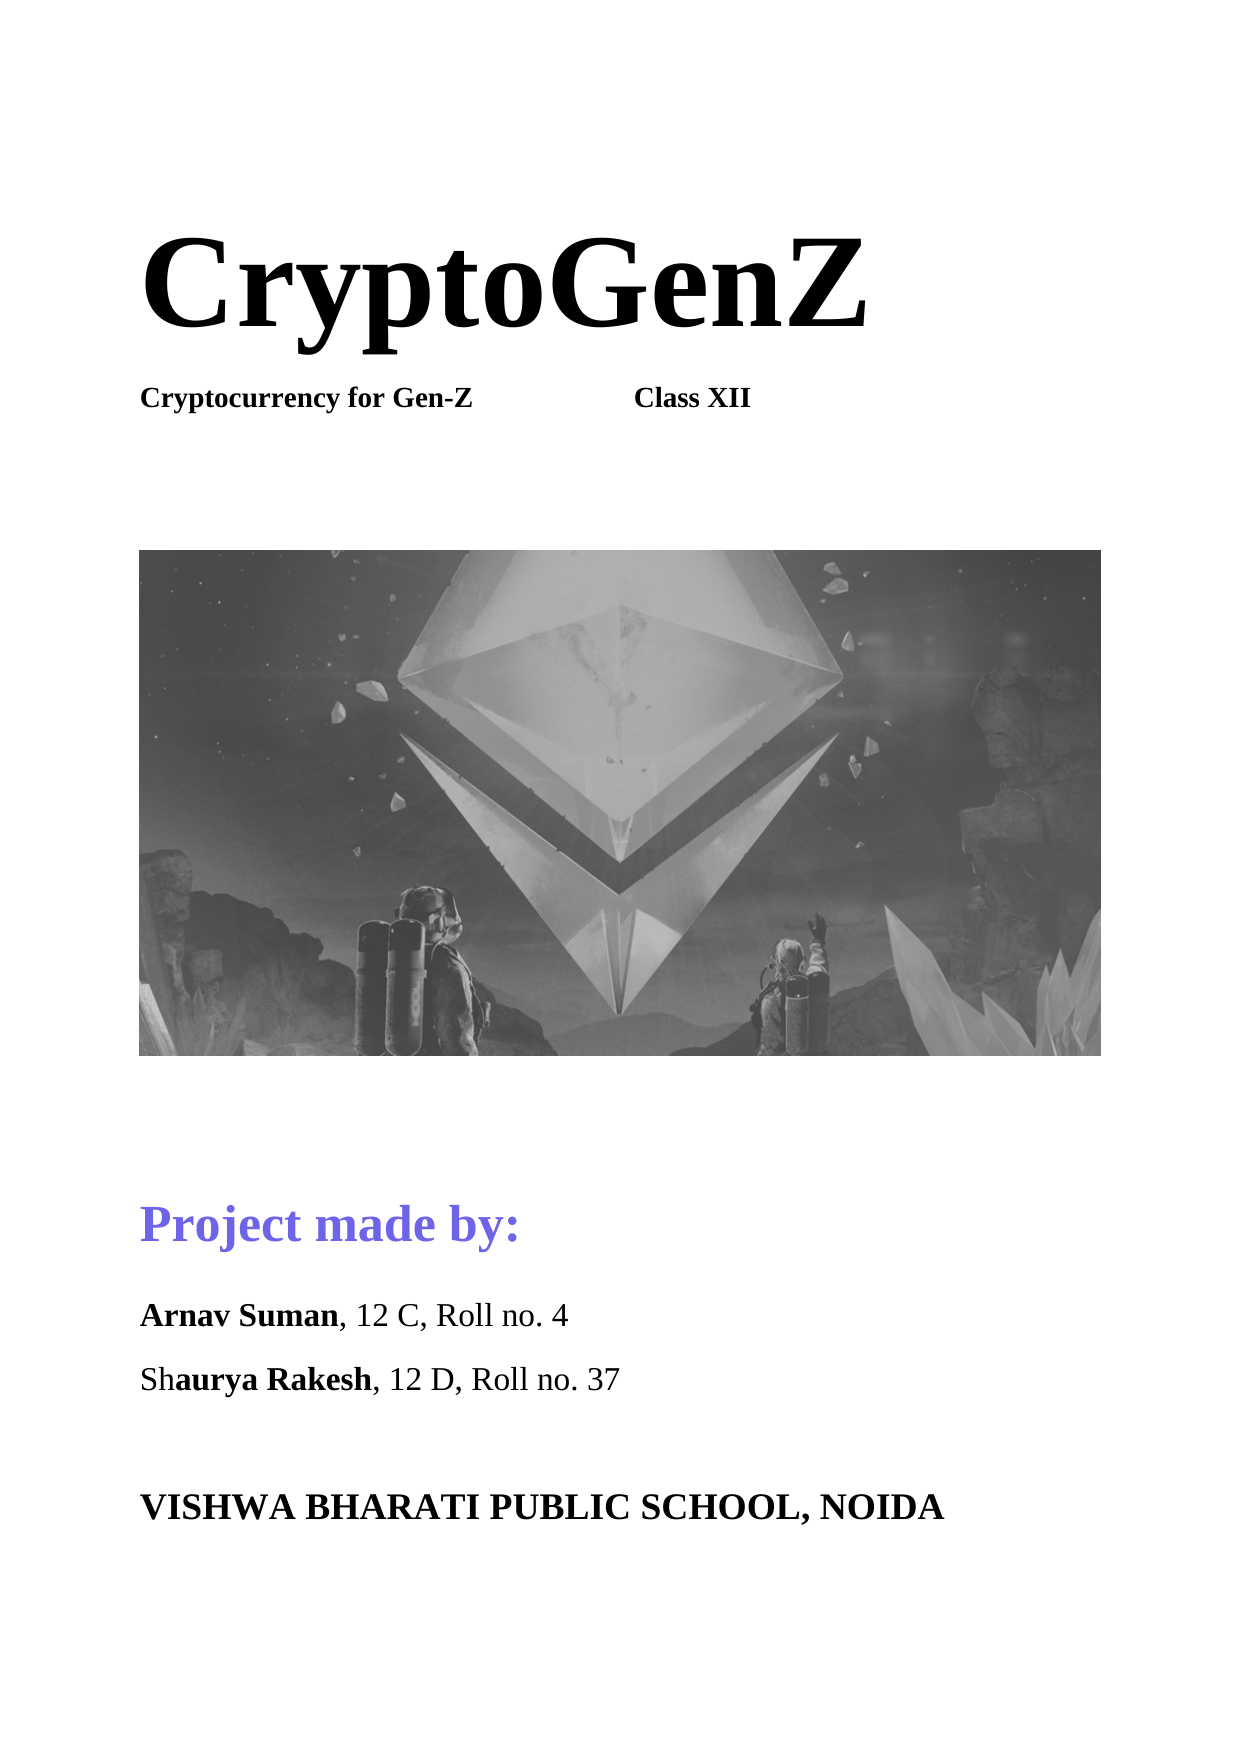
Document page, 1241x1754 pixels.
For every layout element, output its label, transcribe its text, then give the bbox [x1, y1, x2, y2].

text Project made by: [139, 1193, 1101, 1253]
text Shaurya Rakesh, 12 D, Roll no. 37 [139, 1359, 1101, 1397]
subtitle Cryptocurrency for Gen-Z Class XII [139, 380, 1101, 413]
title CryptoGenZ [139, 202, 1101, 355]
text Arnav Suman, 12 C, Roll no. 4 [139, 1296, 1101, 1334]
picture [139, 550, 1101, 1056]
text VISHWA BHARATI PUBLIC SCHOOL, NOIDA [139, 1484, 1101, 1528]
